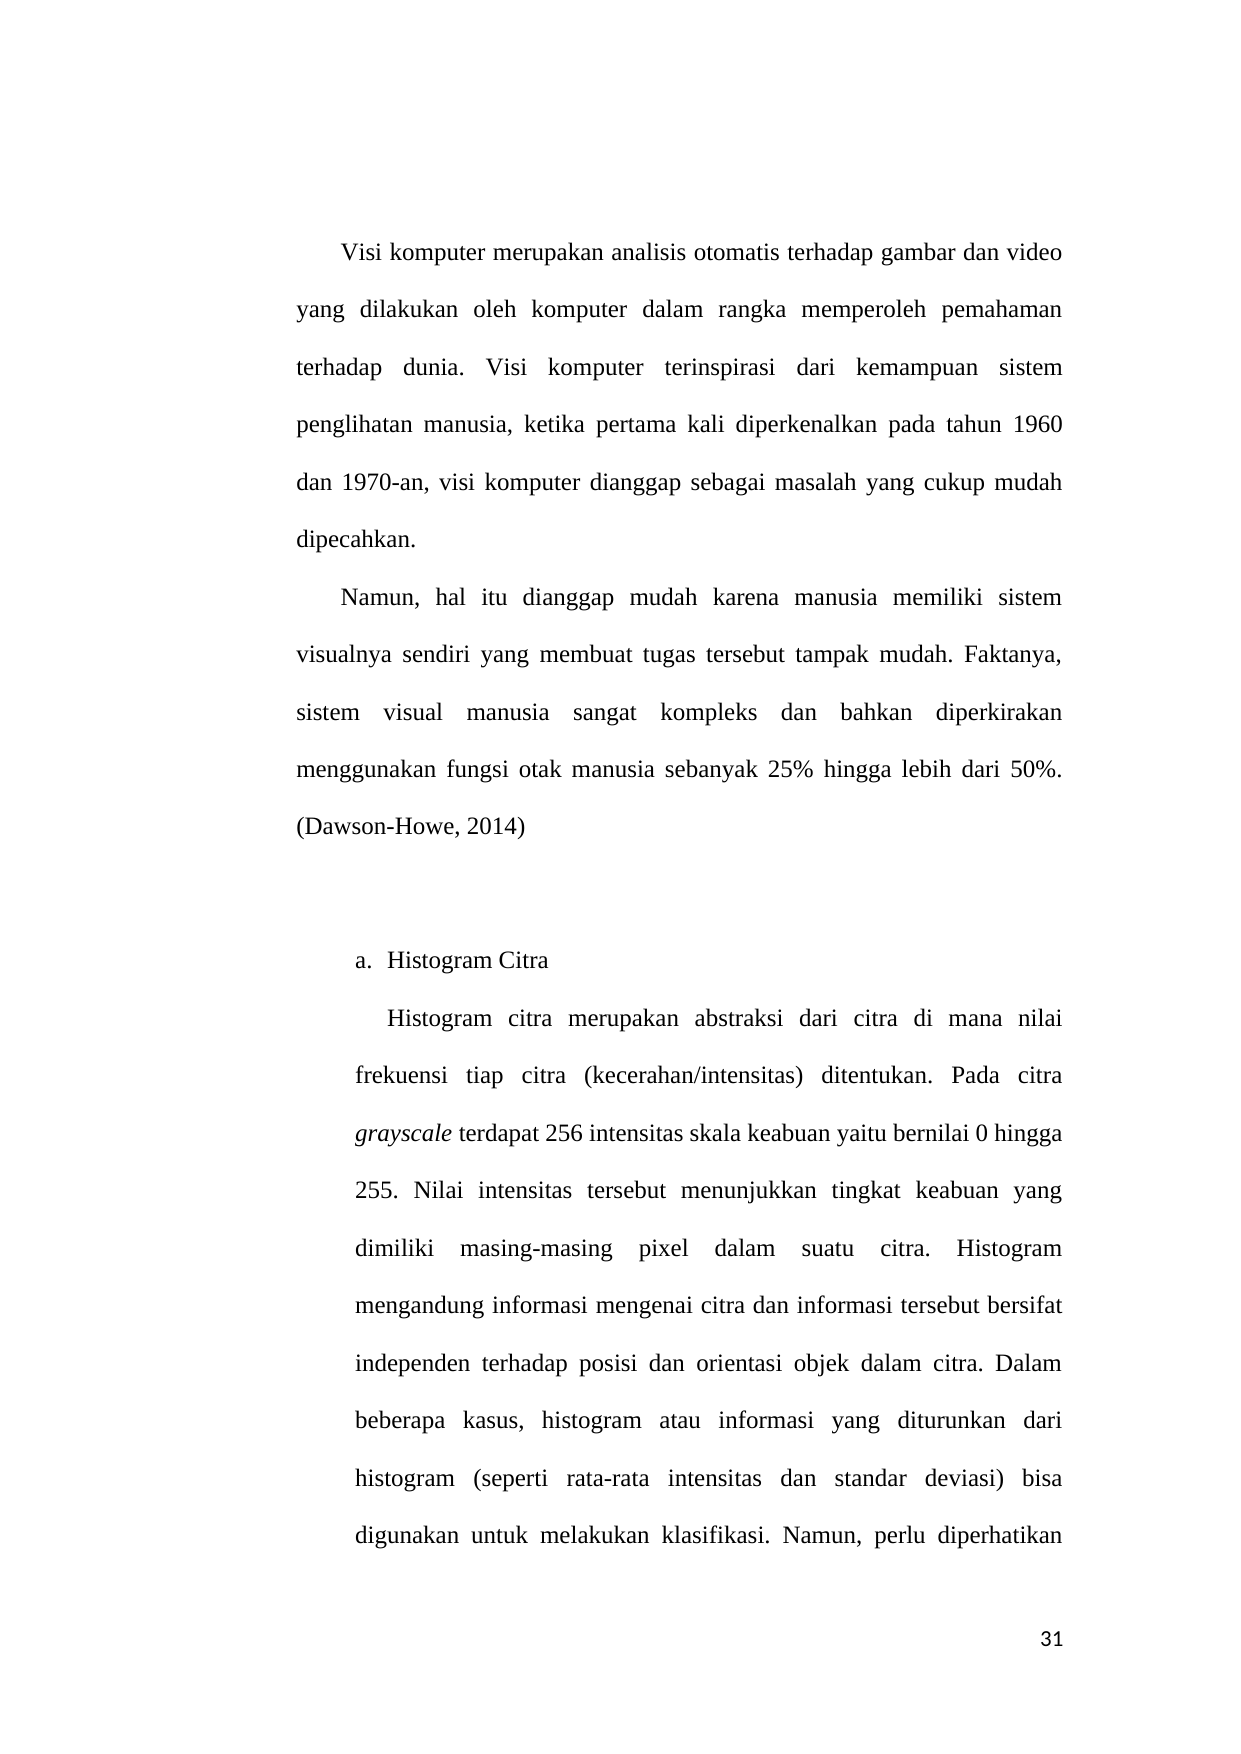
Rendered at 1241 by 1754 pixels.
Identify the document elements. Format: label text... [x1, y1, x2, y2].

list Visi komputer merupakan analisis otomatis terhadap gambar dan video yang dilakukan oleh komputer dalam rangka memperoleh pemahaman terhadap dunia. Visi komputer terinspirasi dari kemampuan sistem penglihatan manusia, ketika pertama kali diperkenalkan pada tahun 1960 dan 1970-an, visi komputer dianggap sebagai masalah yang cukup mudah dipecahkan. [296, 237, 1063, 553]
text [355, 1003, 1063, 1549]
list Histogram Citra [355, 946, 1063, 974]
list Namun, hal itu dianggap mudah karena manusia memiliki sistem visualnya sendiri yang membuat tugas tersebut tampak mudah. Faktanya, sistem visual manusia sangat kompleks dan bahkan diperkirakan menggunakan fungsi otak manusia sebanyak 25% hingga lebih dari 50%. [296, 582, 1063, 840]
